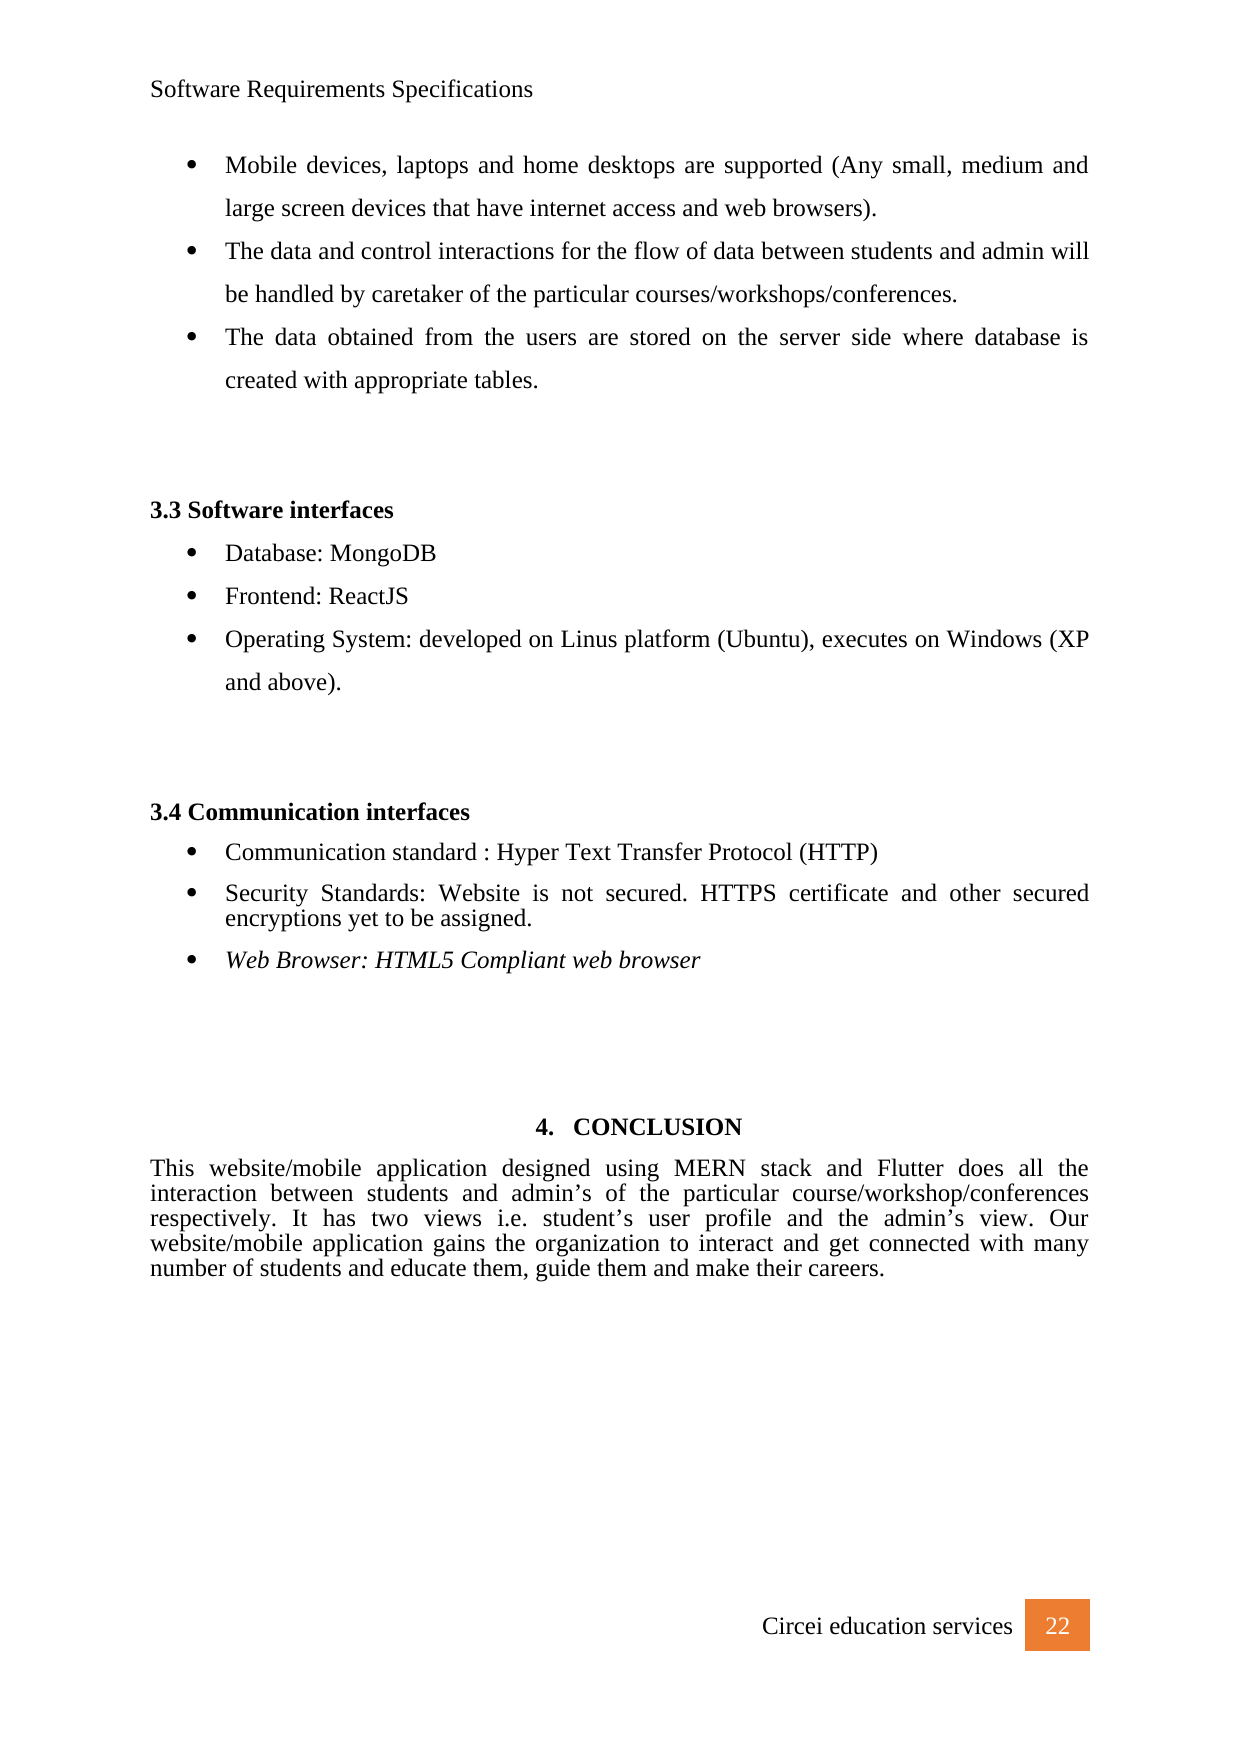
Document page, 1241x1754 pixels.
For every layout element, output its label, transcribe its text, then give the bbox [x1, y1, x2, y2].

list The data obtained from the users are stored on the server side where database is created with appropriate tables. [187, 322, 1090, 394]
list Mobile devices, laptops and home desktops are supported (Any small, medium and large screen devices that have internet access and web browsers). [187, 150, 1090, 222]
list CONCLUSION [187, 1115, 1090, 1140]
list Frontend: ReactJS [187, 581, 1090, 610]
list The data and control interactions for the flow of data between students and admin will be handled by caretaker of the particular courses/workshops/conferences. [187, 236, 1090, 308]
text 3.4 Communication interfaces [150, 797, 1090, 826]
text This website/mobile application designed using MERN stack and Flutter does all the interaction between students and admin’s of the particular course/workshop/conferences respectively. It has two views i.e. student’s user profile and the admin’s view. Our website/mobile application gains the organization to interact and get connected with many number of students and educate them, guide them and make their careers. [150, 1157, 1090, 1282]
list Web Browser: HTML5 Compliant web browser [187, 948, 1090, 973]
list Operating System: developed on Linus platform (Ubuntu), executes on Windows (XP and above). [187, 624, 1090, 696]
list Communication standard : Hyper Text Transfer Protocol (HTTP) [187, 840, 1090, 865]
text 3.3 Software interfaces [150, 495, 1090, 524]
list Security Standards: Website is not secured. HTTPS certificate and other secured encryptions yet to be assigned. [187, 882, 1090, 932]
list Database: MongoDB [187, 538, 1090, 567]
